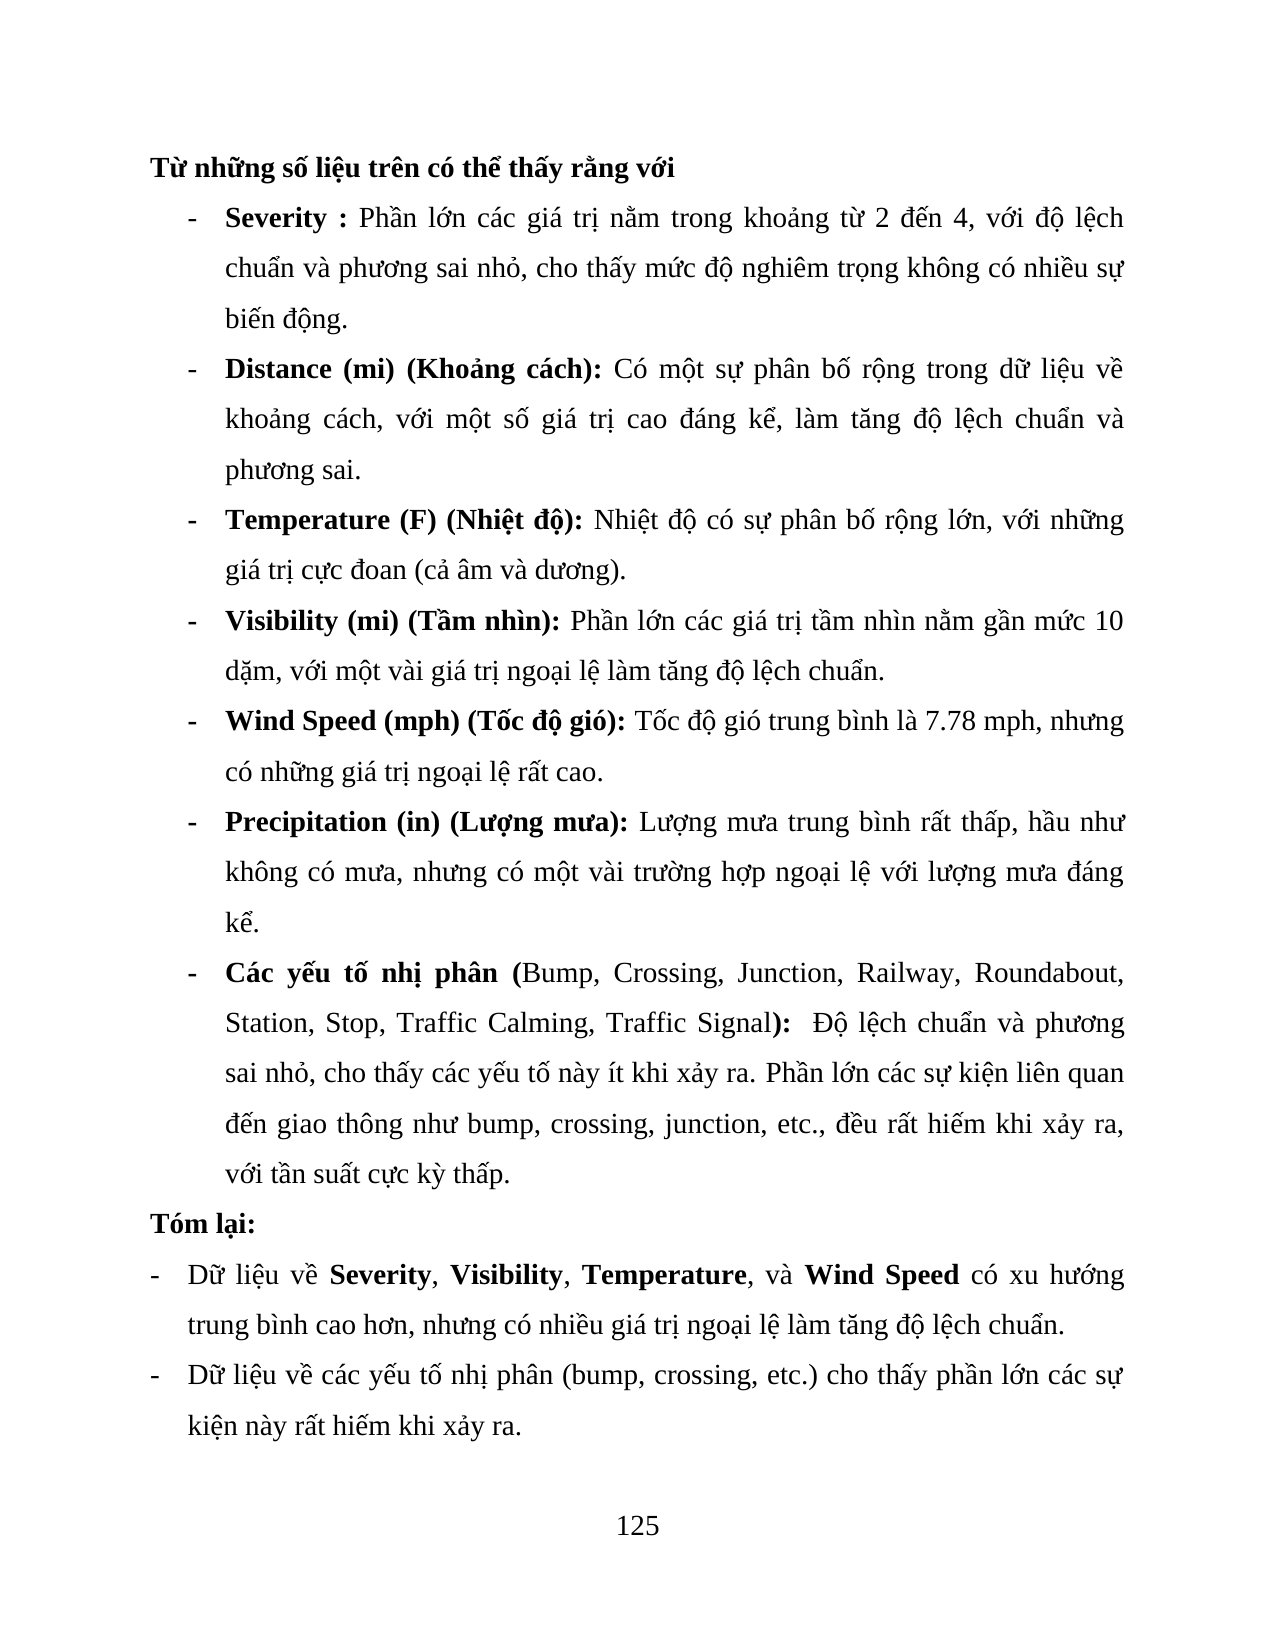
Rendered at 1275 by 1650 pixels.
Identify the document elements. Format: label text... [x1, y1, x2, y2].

list Severity : Phần lớn các giá trị nằm trong khoảng từ 2 đến 4, với độ lệch chuẩn và phương sai nhỏ, cho thấy mức độ nghiêm trọng không có nhiều sự biến động. [187, 200, 1125, 334]
list Các yếu tố nhị phân (Bump, Crossing, Junction, Railway, Roundabout, Station, Stop, Traffic Calming, Traffic Signal): Độ lệch chuẩn và phương sai nhỏ, cho thấy các yếu tố này ít khi xảy ra. Phần lớn các sự kiện liên quan đến giao thông như bump, crossing, junction, etc., đều rất hiếm khi xảy ra, với tần suất cực kỳ thấp. [187, 955, 1125, 1190]
list Distance (mi) (Khoảng cách): Có một sự phân bố rộng trong dữ liệu về khoảng cách, với một số giá trị cao đáng kể, làm tăng độ lệch chuẩn và phương sai. [187, 351, 1125, 485]
list Precipitation (in) (Lượng mưa): Lượng mưa trung bình rất thấp, hầu như không có mưa, nhưng có một vài trường hợp ngoại lệ với lượng mưa đáng kể. [187, 804, 1125, 938]
text Tóm lại: [150, 1207, 1125, 1240]
list Dữ liệu về Severity, Visibility, Temperature, và Wind Speed có xu hướng trung bình cao hơn, nhưng có nhiều giá trị ngoại lệ làm tăng độ lệch chuẩn. [150, 1257, 1125, 1341]
list Visibility (mi) (Tầm nhìn): Phần lớn các giá trị tầm nhìn nằm gần mức 10 dặm, với một vài giá trị ngoại lệ làm tăng độ lệch chuẩn. [187, 603, 1125, 687]
list Temperature (F) (Nhiệt độ): Nhiệt độ có sự phân bố rộng lớn, với những giá trị cực đoan (cả âm và dương). [187, 502, 1125, 586]
list Wind Speed (mph) (Tốc độ gió): Tốc độ gió trung bình là 7.78 mph, nhưng có những giá trị ngoại lệ rất cao. [187, 703, 1125, 787]
list Dữ liệu về các yếu tố nhị phân (bump, crossing, etc.) cho thấy phần lớn các sự kiện này rất hiếm khi xảy ra. [150, 1357, 1125, 1441]
text Từ những số liệu trên có thể thấy rằng với [150, 150, 1125, 183]
